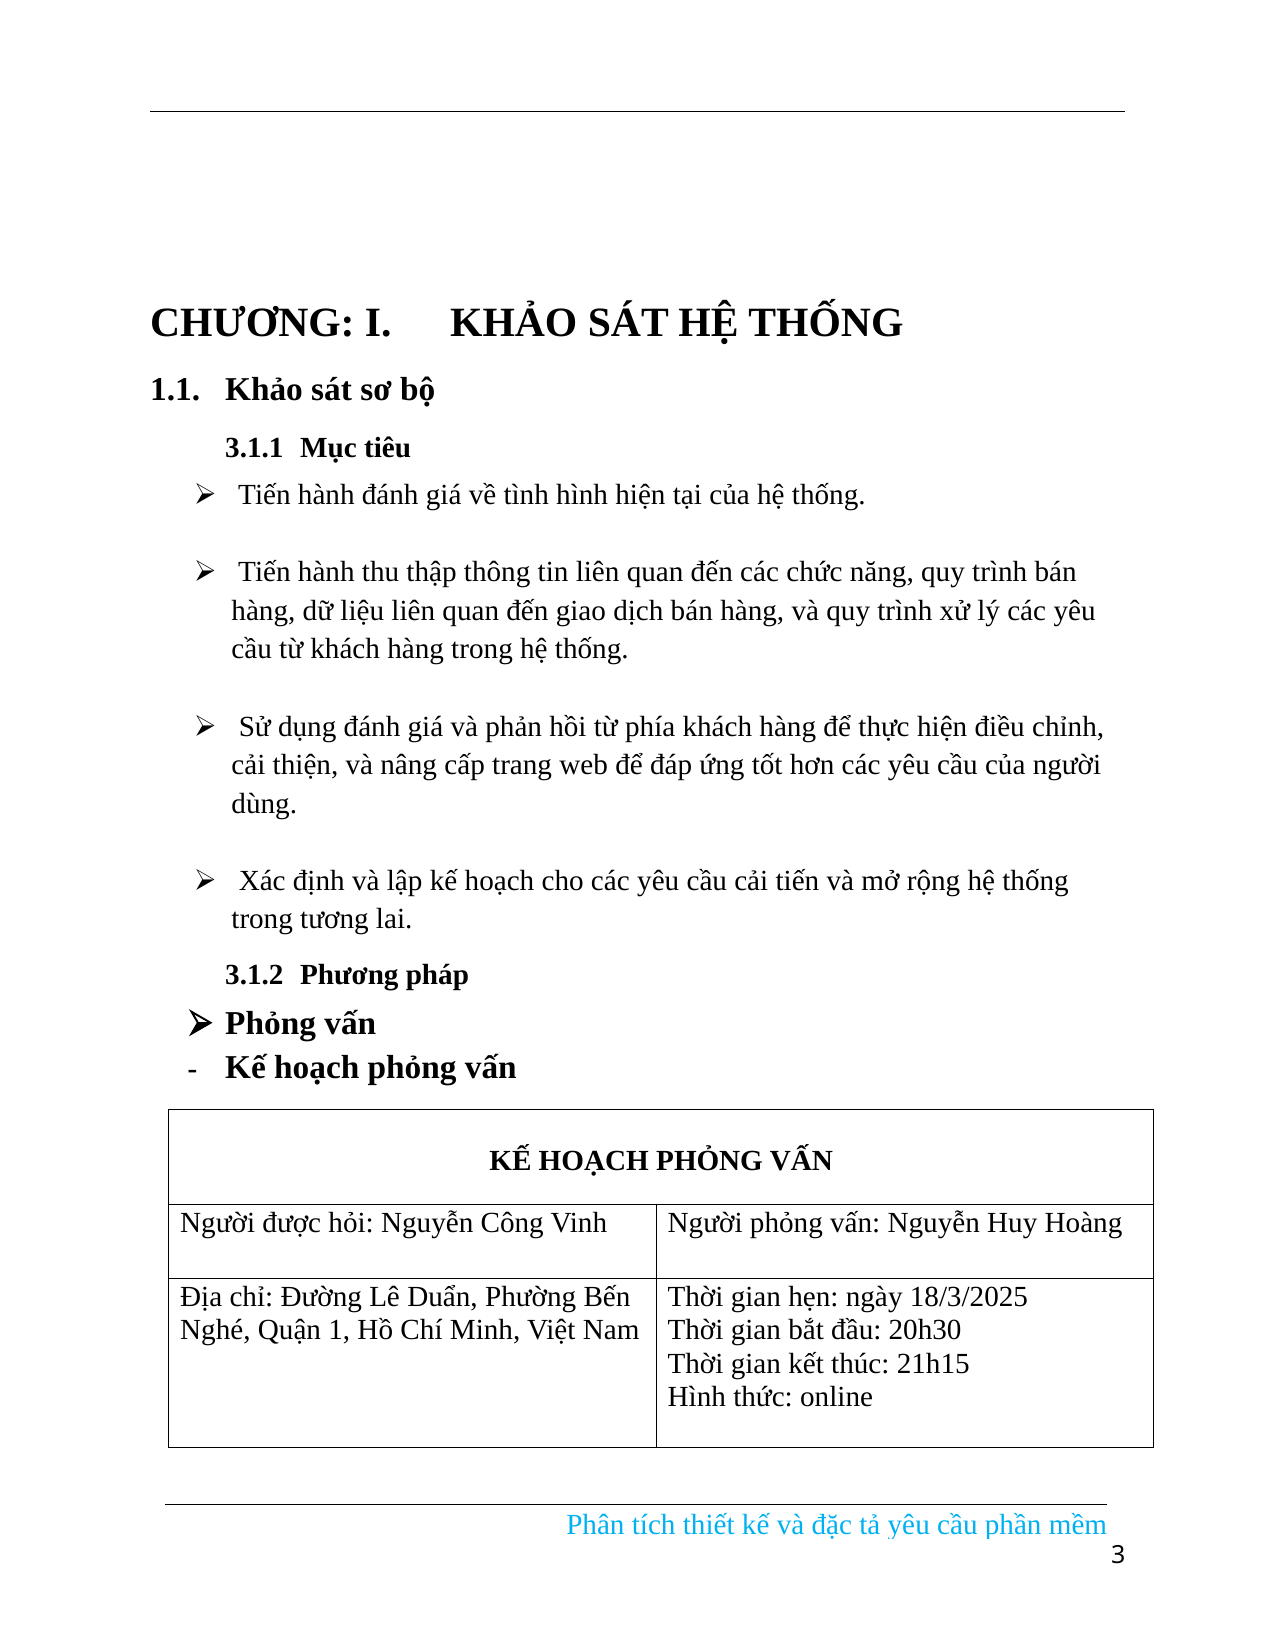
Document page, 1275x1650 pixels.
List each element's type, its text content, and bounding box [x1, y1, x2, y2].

table_cell Người được hỏi: Nguyễn Công Vinh [169, 1205, 656, 1278]
subtitle Phương pháp [225, 957, 1125, 990]
table_cell Địa chỉ: Đường Lê Duẩn, Phường Bến Nghé, Quận 1, Hồ Chí Minh, Việt Nam [169, 1279, 656, 1447]
subtitle Mục tiêu [225, 430, 1125, 464]
list Phỏng vấn [187, 1004, 1125, 1042]
subtitle Khảo sát sơ bộ [150, 369, 1125, 408]
table_cell Thời gian hẹn: ngày 18/3/2025 Thời gian bắt đầu: 20h30 Thời gian kết thúc: 21h15 Hình thức: online [657, 1279, 1153, 1447]
list Tiến hành thu thập thông tin liên quan đến các chức năng, quy trình bán hàng, dữ liệu liên quan đến giao dịch bán hàng, và quy trình xử lý các yêu cầu từ khách hàng trong hệ thống. [194, 554, 1125, 665]
table_cell Người phỏng vấn: Nguyễn Huy Hoàng [657, 1205, 1153, 1278]
list Tiến hành đánh giá về tình hình hiện tại của hệ thống. [194, 477, 1125, 511]
table_header KẾ HOẠCH PHỎNG VẤN [169, 1110, 1153, 1204]
list Sử dụng đánh giá và phản hồi từ phía khách hàng để thực hiện điều chỉnh, cải thiện, và nâng cấp trang web để đáp ứng tốt hơn các yêu cầu của người dùng. [194, 709, 1125, 819]
list Kế hoạch phỏng vấn [187, 1048, 1125, 1086]
list Xác định và lập kế hoạch cho các yêu cầu cải tiến và mở rộng hệ thống trong tương lai. [194, 863, 1125, 935]
subtitle KHẢO SÁT HỆ THỐNG [150, 298, 1125, 346]
